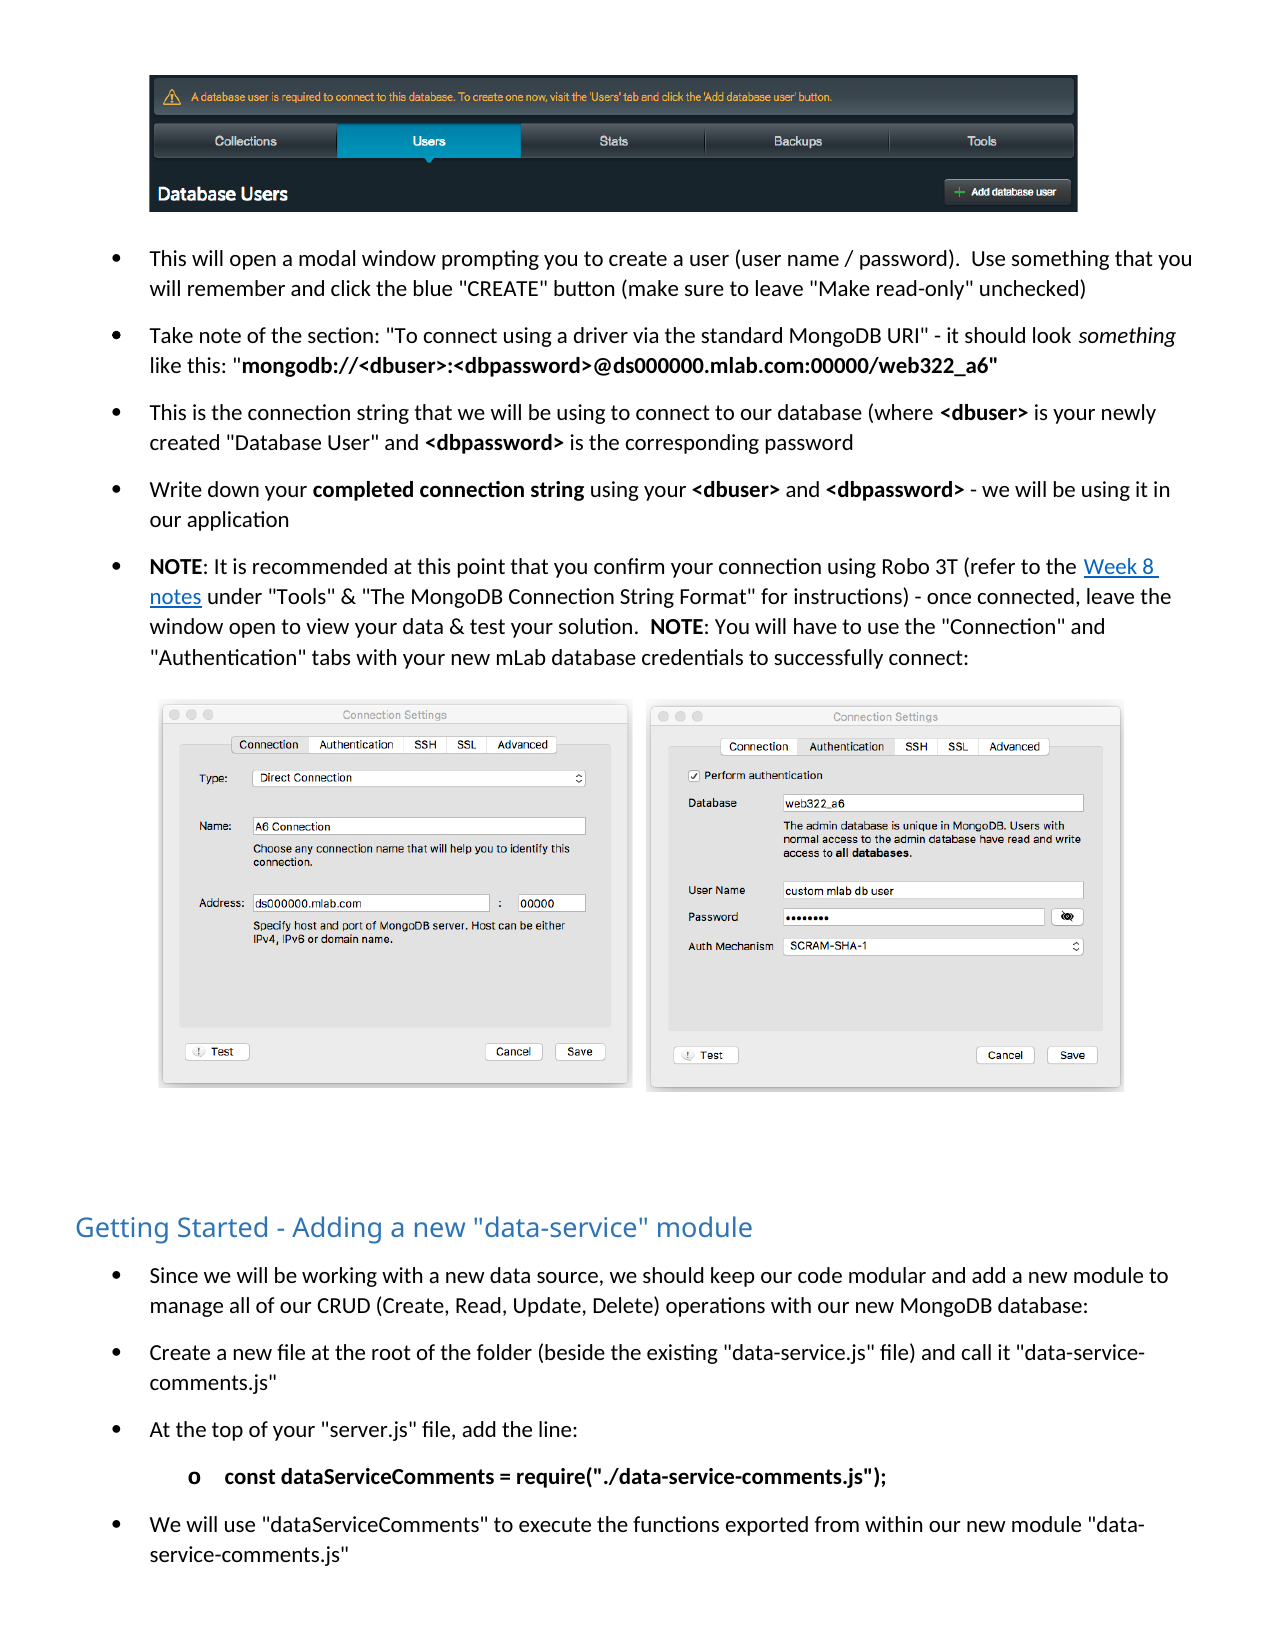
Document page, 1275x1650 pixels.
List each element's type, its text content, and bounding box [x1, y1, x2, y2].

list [112, 75, 1200, 242]
subtitle Getting Started - Adding a new "data-service" module [75, 1209, 1200, 1246]
list We will use "dataServiceComments" to execute the functions exported from within our new module "data-service-comments.js" [112, 1510, 1200, 1568]
list NOTE: It is recommended at this point that you confirm your connection using Robo 3T (refer to the Week 8 notes under "Tools" & "The MongoDB Connection String Format" for instructions) - once connected, leave the window open to view your data & test your solution. NOTE: You will have to use the "Connection" and "Authentication" tabs with your new mLab database credentials to successfully connect: [112, 552, 1200, 757]
list This will open a modal window prompting you to create a user (user name / password). Use something that you will remember and click the blue "CREATE" button (make sure to leave "Make read-only" unchecked) [112, 244, 1200, 302]
list At the top of your "server.js" file, add the line: [112, 1415, 1200, 1443]
picture [149, 75, 1078, 212]
picture [158, 699, 633, 1088]
list Since we will be working with a new data source, we should keep our code modular and add a new module to manage all of our CRUD (Create, Read, Update, Delete) operations with our new MongoDB database: [112, 1261, 1200, 1319]
list const dataServiceComments = require("./data-service-comments.js"); [187, 1462, 1200, 1491]
list Write down your completed connection string using your <dbuser> and <dbpassword> - we will be using it in our application [112, 475, 1200, 533]
list This is the connection string that we will be using to connect to our database (where <dbuser> is your newly created "Database User" and <dbpassword> is the corresponding password [112, 398, 1200, 456]
list Create a new file at the root of the folder (beside the existing "data-service.js" file) and call it "data-service-comments.js" [112, 1338, 1200, 1396]
list Take note of the section: "To connect using a driver via the standard MongoDB URI" - it should look something like this: "mongodb://<dbuser>:<dbpassword>@ds000000.mlab.com:00000/web322_a6" [112, 321, 1200, 379]
picture [645, 699, 1125, 1092]
